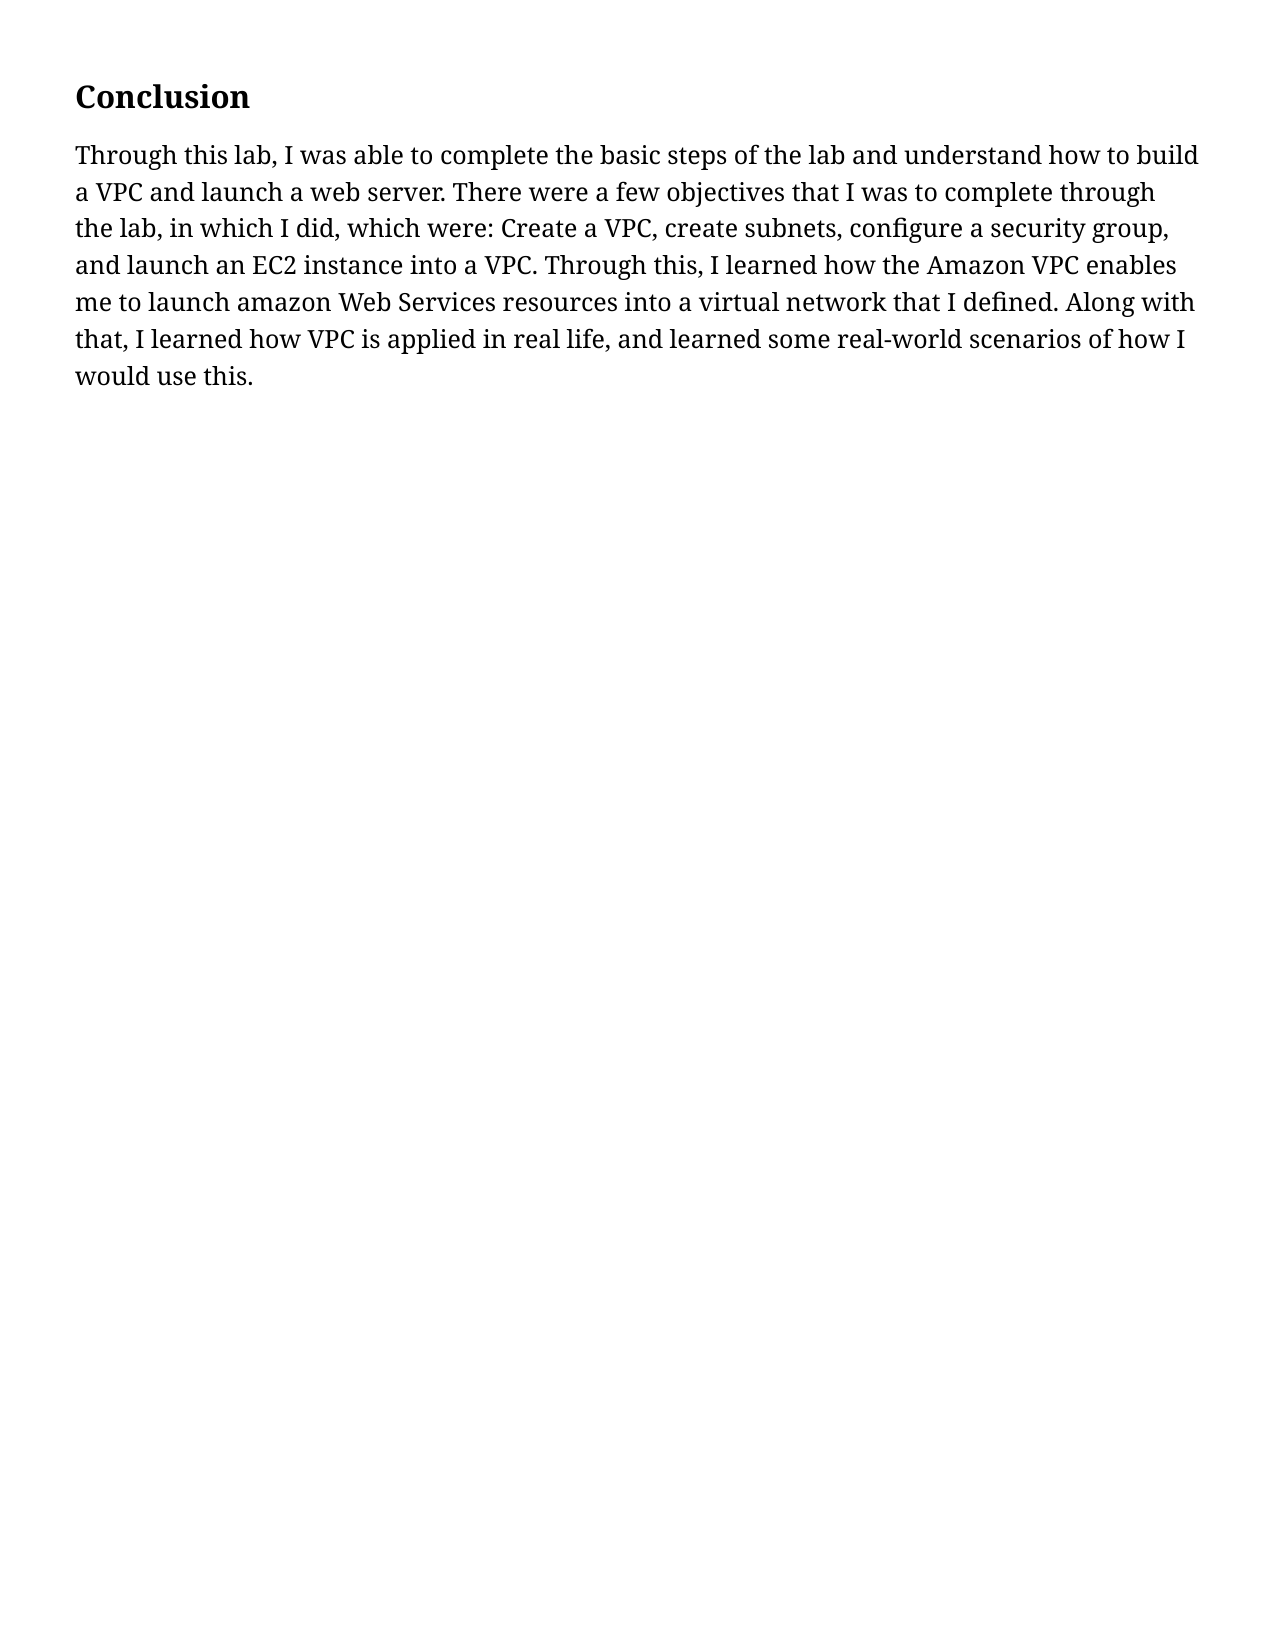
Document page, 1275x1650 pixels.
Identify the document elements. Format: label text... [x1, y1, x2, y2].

text Through this lab, I was able to complete the basic steps of the lab and understand how to build a VPC and launch a web server. There were a few objectives that I was to complete through the lab, in which I did, which were: Create a VPC, create subnets, configure a security group, and launch an EC2 instance into a VPC. Through this, I learned how the Amazon VPC enables me to launch amazon Web Services resources into a virtual network that I defined. Along with that, I learned how VPC is applied in real life, and learned some real-world scenarios of how I would use this. [75, 138, 1200, 392]
text Conclusion [75, 75, 1200, 118]
